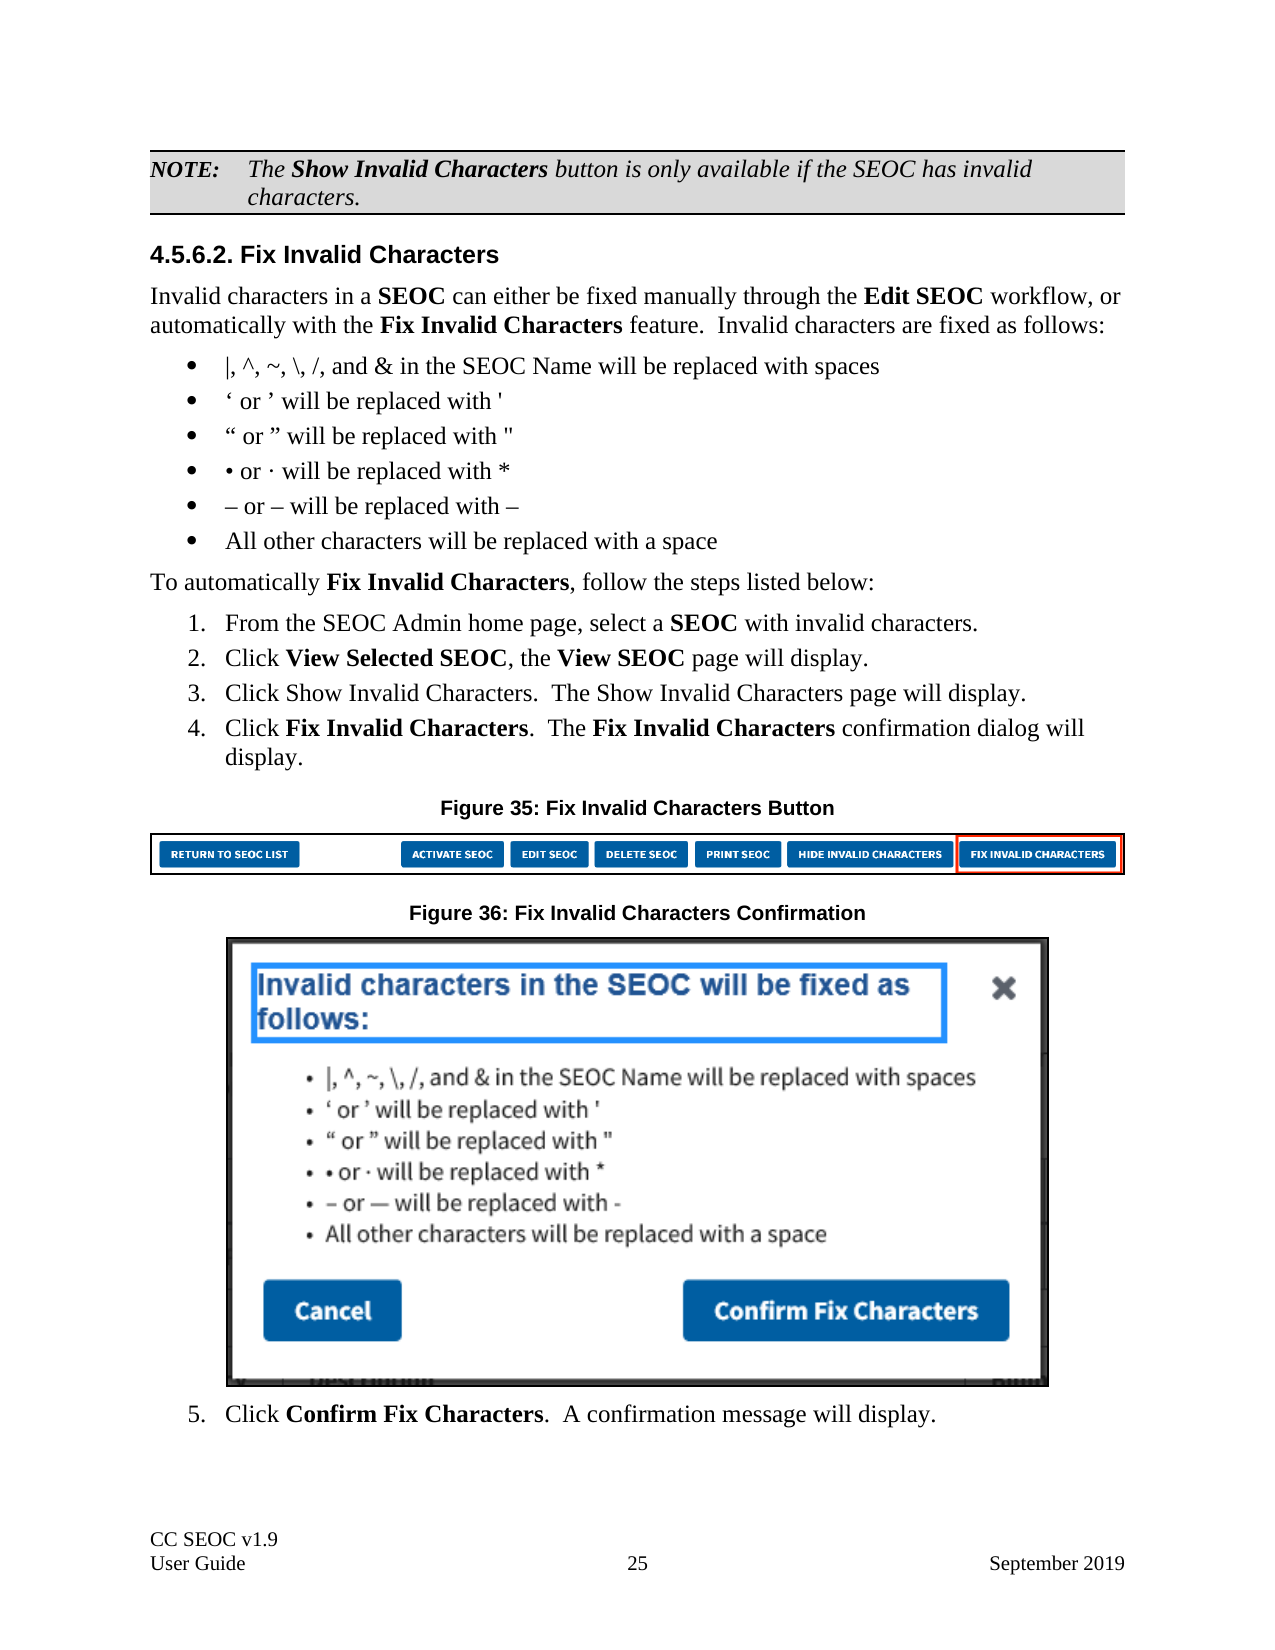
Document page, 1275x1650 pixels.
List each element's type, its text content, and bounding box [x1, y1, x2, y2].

text – or – will be replaced with – [187, 491, 1125, 520]
text Click Show Invalid Characters. The Show Invalid Characters page will display. [187, 678, 1125, 707]
text ‘ or ’ will be replaced with ' [187, 386, 1125, 415]
list From the SEOC Admin home page, select a SEOC with invalid characters. [187, 608, 1125, 637]
text Click View Selected SEOC, the View SEOC page will display. [187, 643, 1125, 672]
text Click Confirm Fix Characters. A confirmation message will display. [187, 1399, 1125, 1428]
subtitle Fix Invalid Characters [150, 240, 1125, 268]
text The Show Invalid Characters button is only available if the SEOC has invalid characters. [150, 152, 1125, 213]
text Click Fix Invalid Characters. The Fix Invalid Characters confirmation dialog will display. [187, 713, 1125, 771]
picture [228, 939, 1047, 1385]
text To automatically Fix Invalid Characters, follow the steps listed below: [150, 567, 1125, 596]
text • or · will be replaced with * [187, 456, 1125, 485]
picture [152, 835, 1123, 873]
text “ or ” will be replaced with " [187, 421, 1125, 450]
text |, ^, ~, \, /, and & in the SEOC Name will be replaced with spaces [187, 351, 1125, 380]
text Figure 35: Fix Invalid Characters Button [150, 796, 1125, 820]
text Invalid characters in a SEOC can either be fixed manually through the Edit SEOC workflow, or automatically with the Fix Invalid Characters feature. Invalid characters are fixed as follows: [150, 281, 1125, 338]
text All other characters will be replaced with a space [187, 526, 1125, 555]
text Figure 36: Fix Invalid Characters Confirmation [150, 900, 1125, 924]
